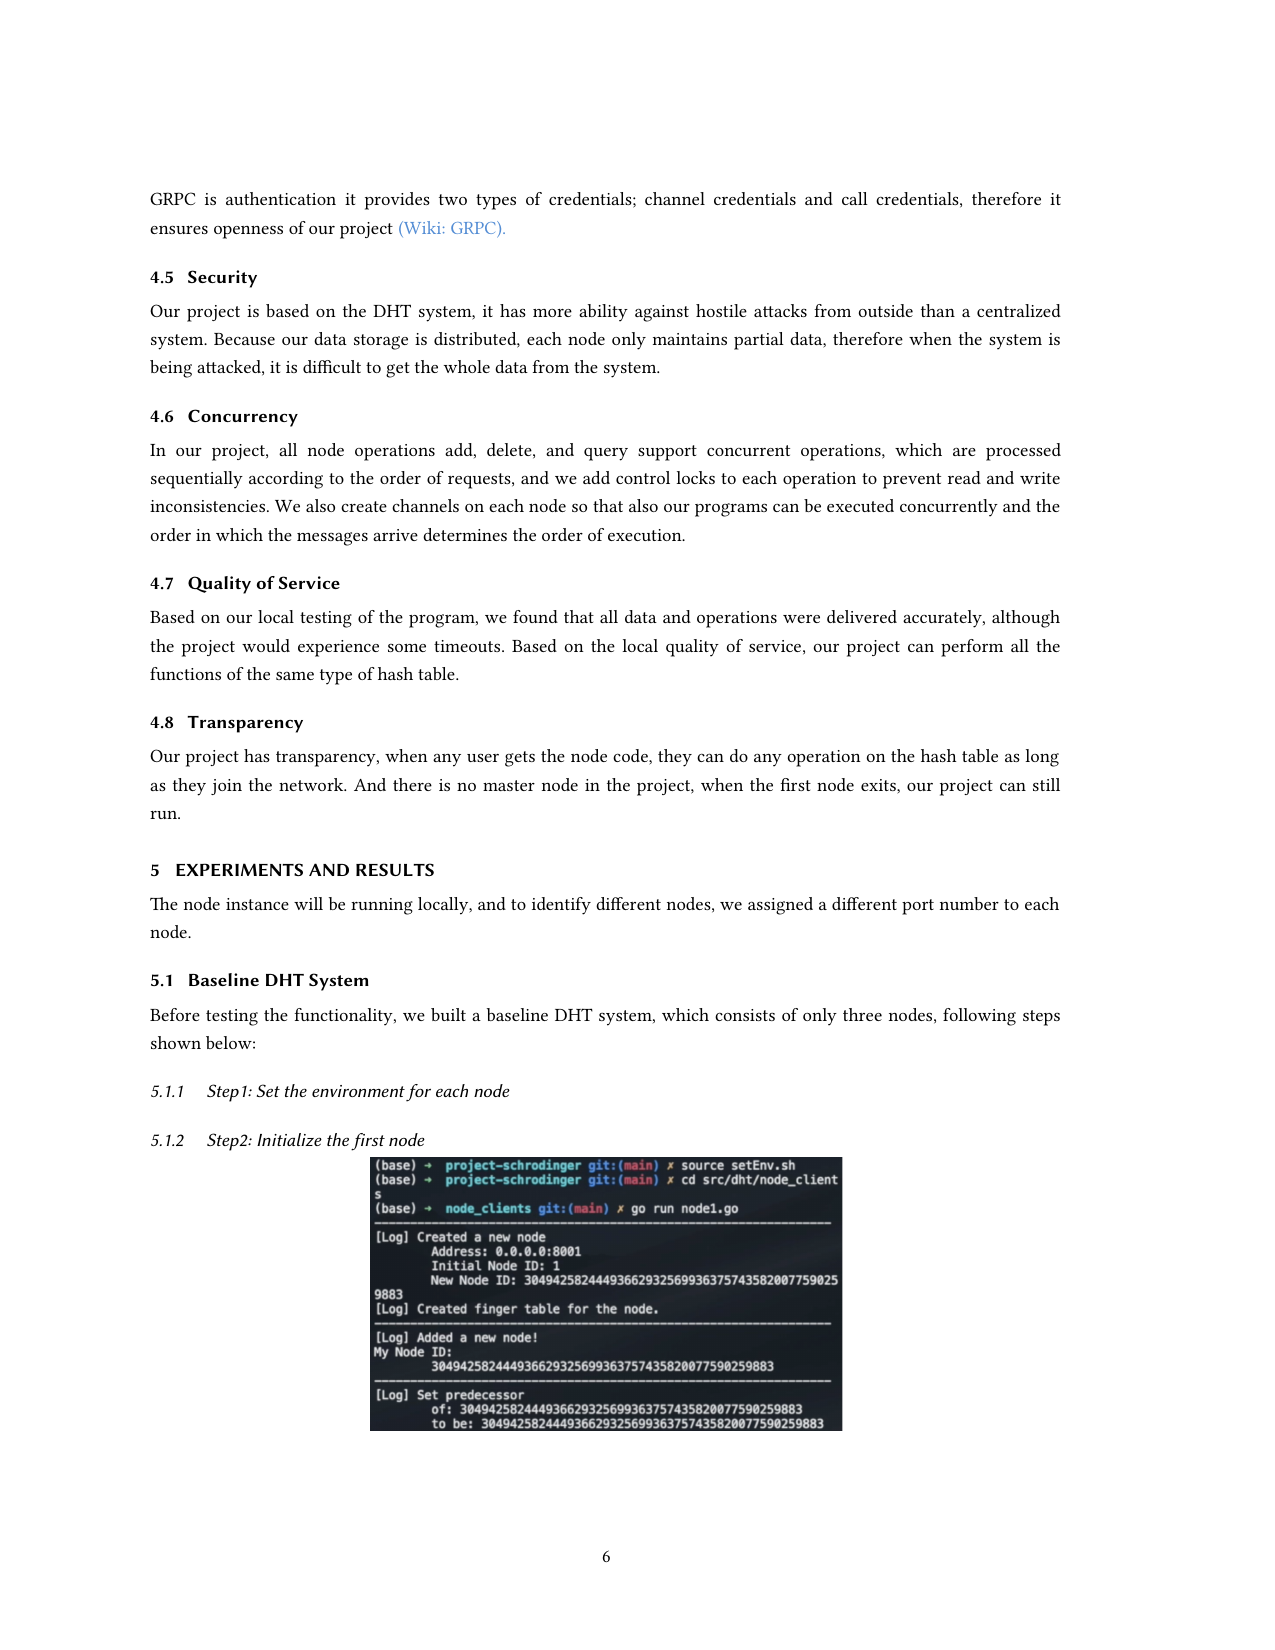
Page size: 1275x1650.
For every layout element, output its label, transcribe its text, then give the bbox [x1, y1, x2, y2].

text Experiments and Results [150, 857, 1062, 881]
text Based on our local testing of the program, we found that all data and operations were delivered accurately, although the project would experience some timeouts. Based on the local quality of service, our project can perform all the functions of the same type of hash table. [150, 600, 1062, 685]
text Step1: Set the environment for each node [150, 1079, 1062, 1102]
text The node instance will be running locally, and to identify different nodes, we assigned a different port number to each node. [150, 887, 1062, 943]
text Our project is based on the DHT system, it has more ability against hostile attacks from outside than a centralized system. Because our data storage is distributed, each node only maintains partial data, therefore when the system is being attacked, it is difficult to get the whole data from the system. [150, 294, 1062, 378]
text In our project, all node operations add, delete, and query support concurrent operations, which are processed sequentially according to the order of requests, and we add control locks to each operation to prevent read and write inconsistencies. We also create channels on each node so that also our programs can be executed concurrently and the order in which the messages arrive determines the order of execution. [150, 433, 1062, 546]
text Our project has transparency, when any user gets the node code, they can do any operation on the hash table as long as they join the network. And there is no master node in the project, when the first node exits, our project can still run. [150, 739, 1062, 824]
picture [370, 1157, 843, 1431]
text Concurrency [150, 403, 1062, 427]
text Security [150, 264, 1062, 288]
text Step2: Initialize the first node [150, 1127, 1062, 1151]
text Quality of Service [150, 571, 1062, 594]
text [150, 183, 1062, 239]
text Baseline DHT System [150, 968, 1062, 991]
text Transparency [150, 710, 1062, 733]
text Before testing the functionality, we built a baseline DHT system, which consists of only three nodes, following steps shown below: [150, 998, 1062, 1054]
